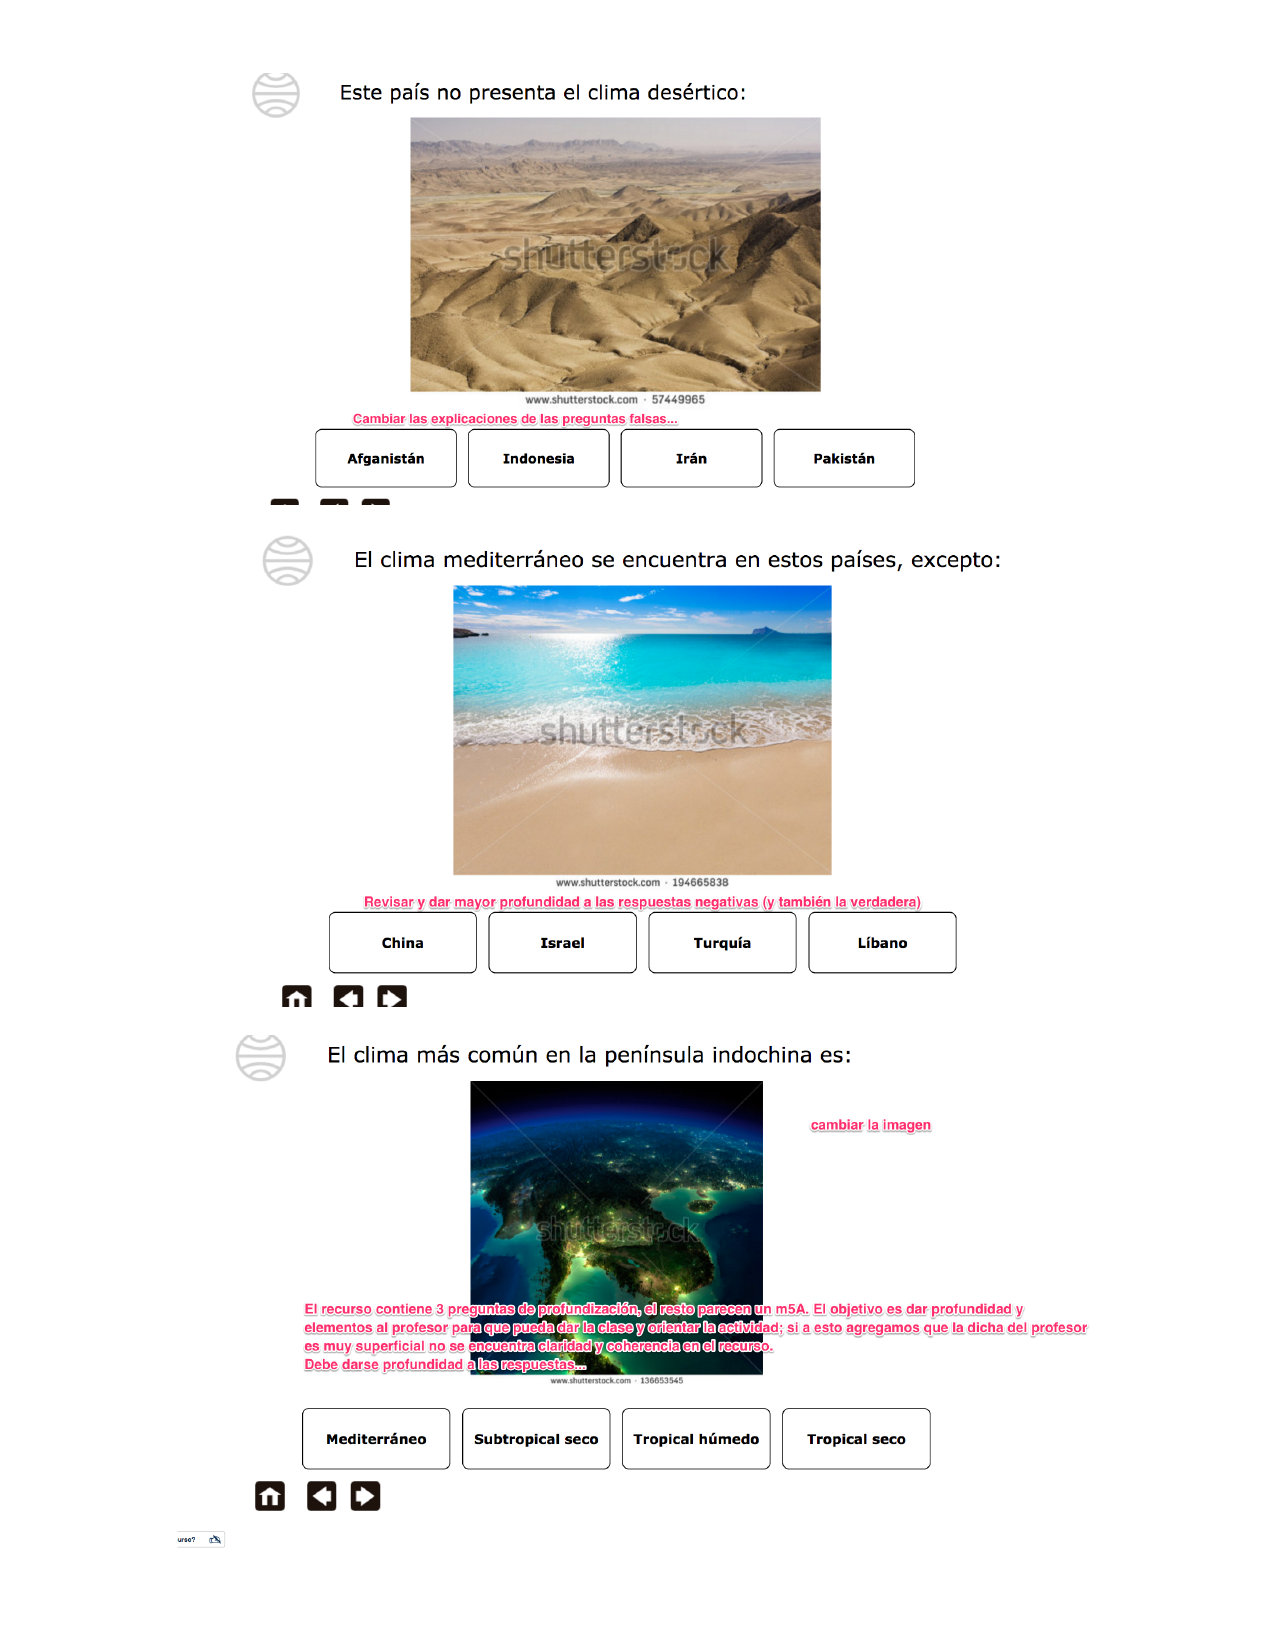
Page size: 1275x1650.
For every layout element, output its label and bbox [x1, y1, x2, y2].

picture [177, 1035, 1096, 1553]
picture [177, 533, 1094, 1007]
picture [177, 73, 1098, 505]
